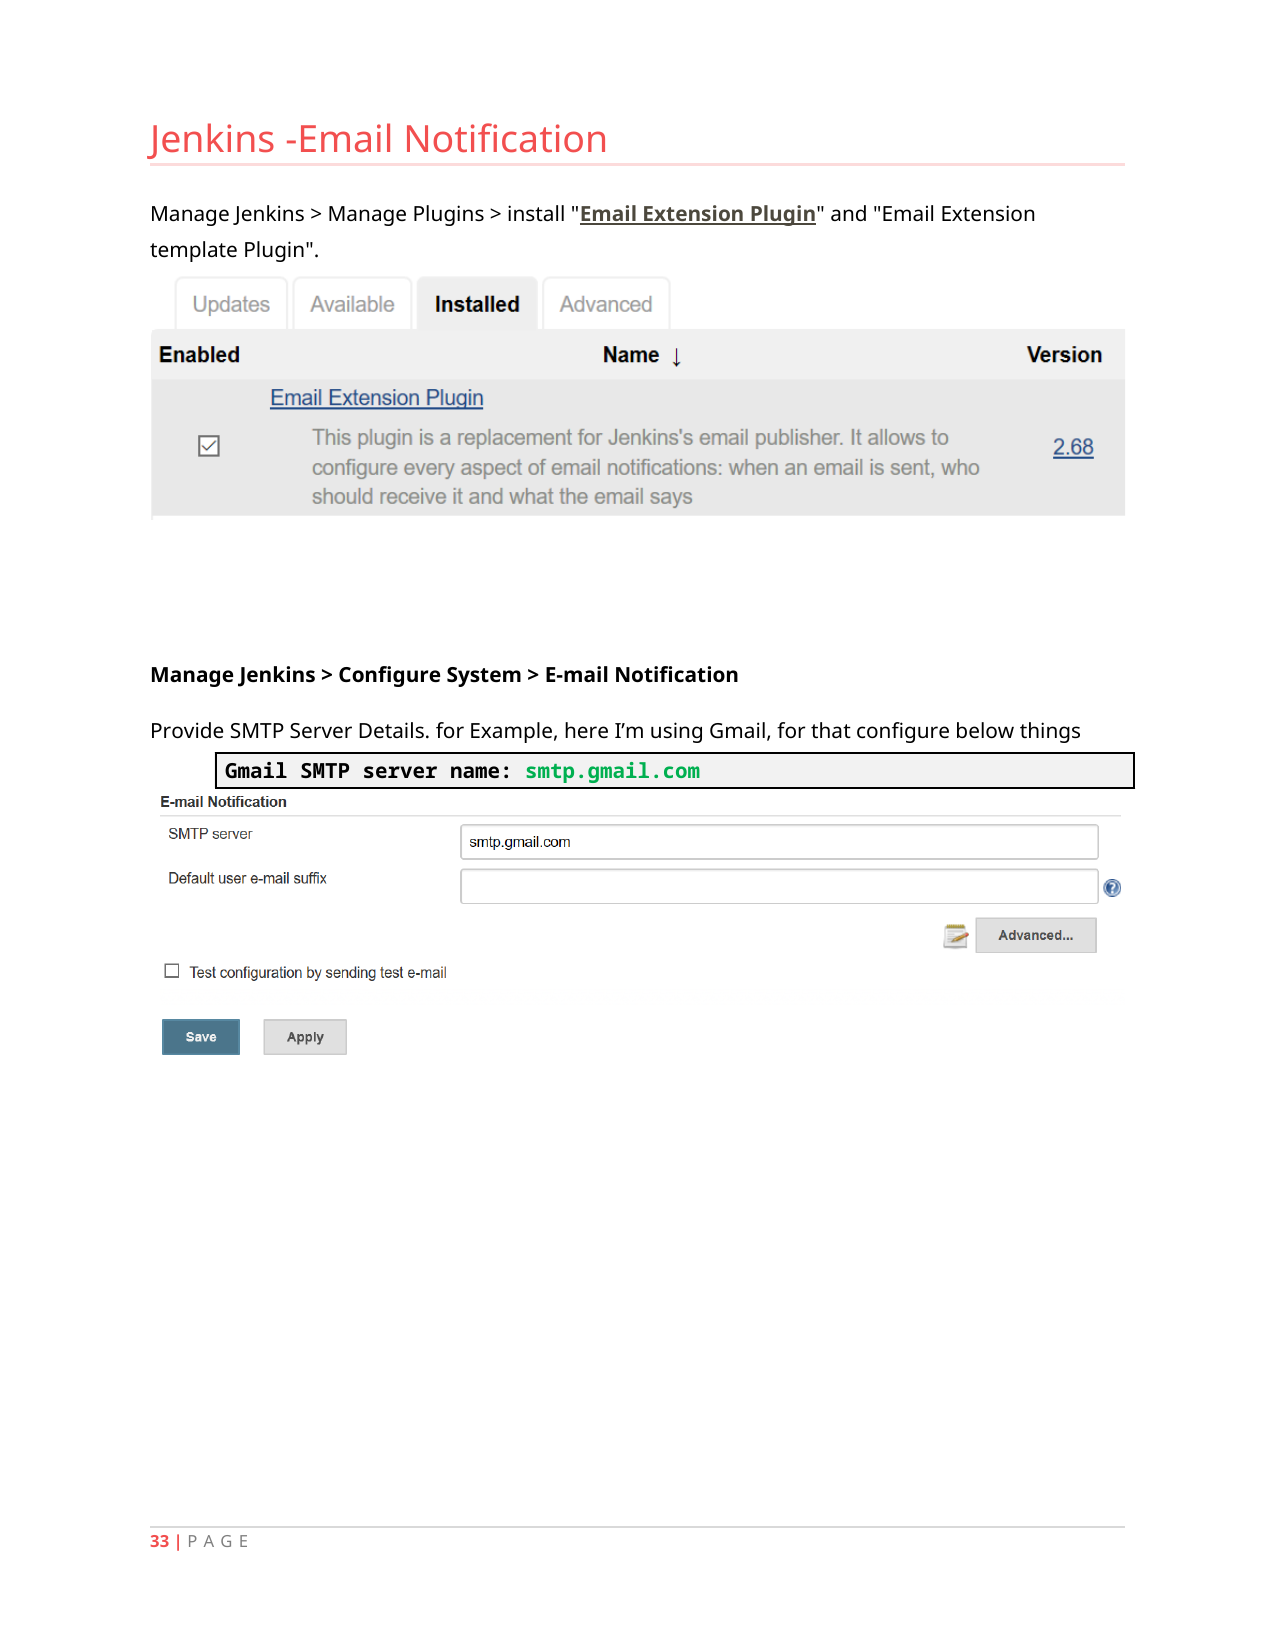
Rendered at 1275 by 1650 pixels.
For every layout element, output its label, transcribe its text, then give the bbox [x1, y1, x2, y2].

text Provide SMTP Server Details. for Example, here I’m using Gmail, for that configure below things [150, 717, 1125, 745]
picture [150, 270, 1125, 520]
text Gmail SMTP server name: smtp.gmail.com [217, 754, 1133, 787]
text Manage Jenkins > Configure System > E-mail Notification [150, 660, 1125, 689]
text Manage Jenkins > Manage Plugins > install "Email Extension Plugin" and "Email Extension template Plugin". [150, 199, 1125, 270]
subtitle Jenkins -Email Notification [150, 112, 1125, 163]
picture [150, 788, 1125, 1062]
